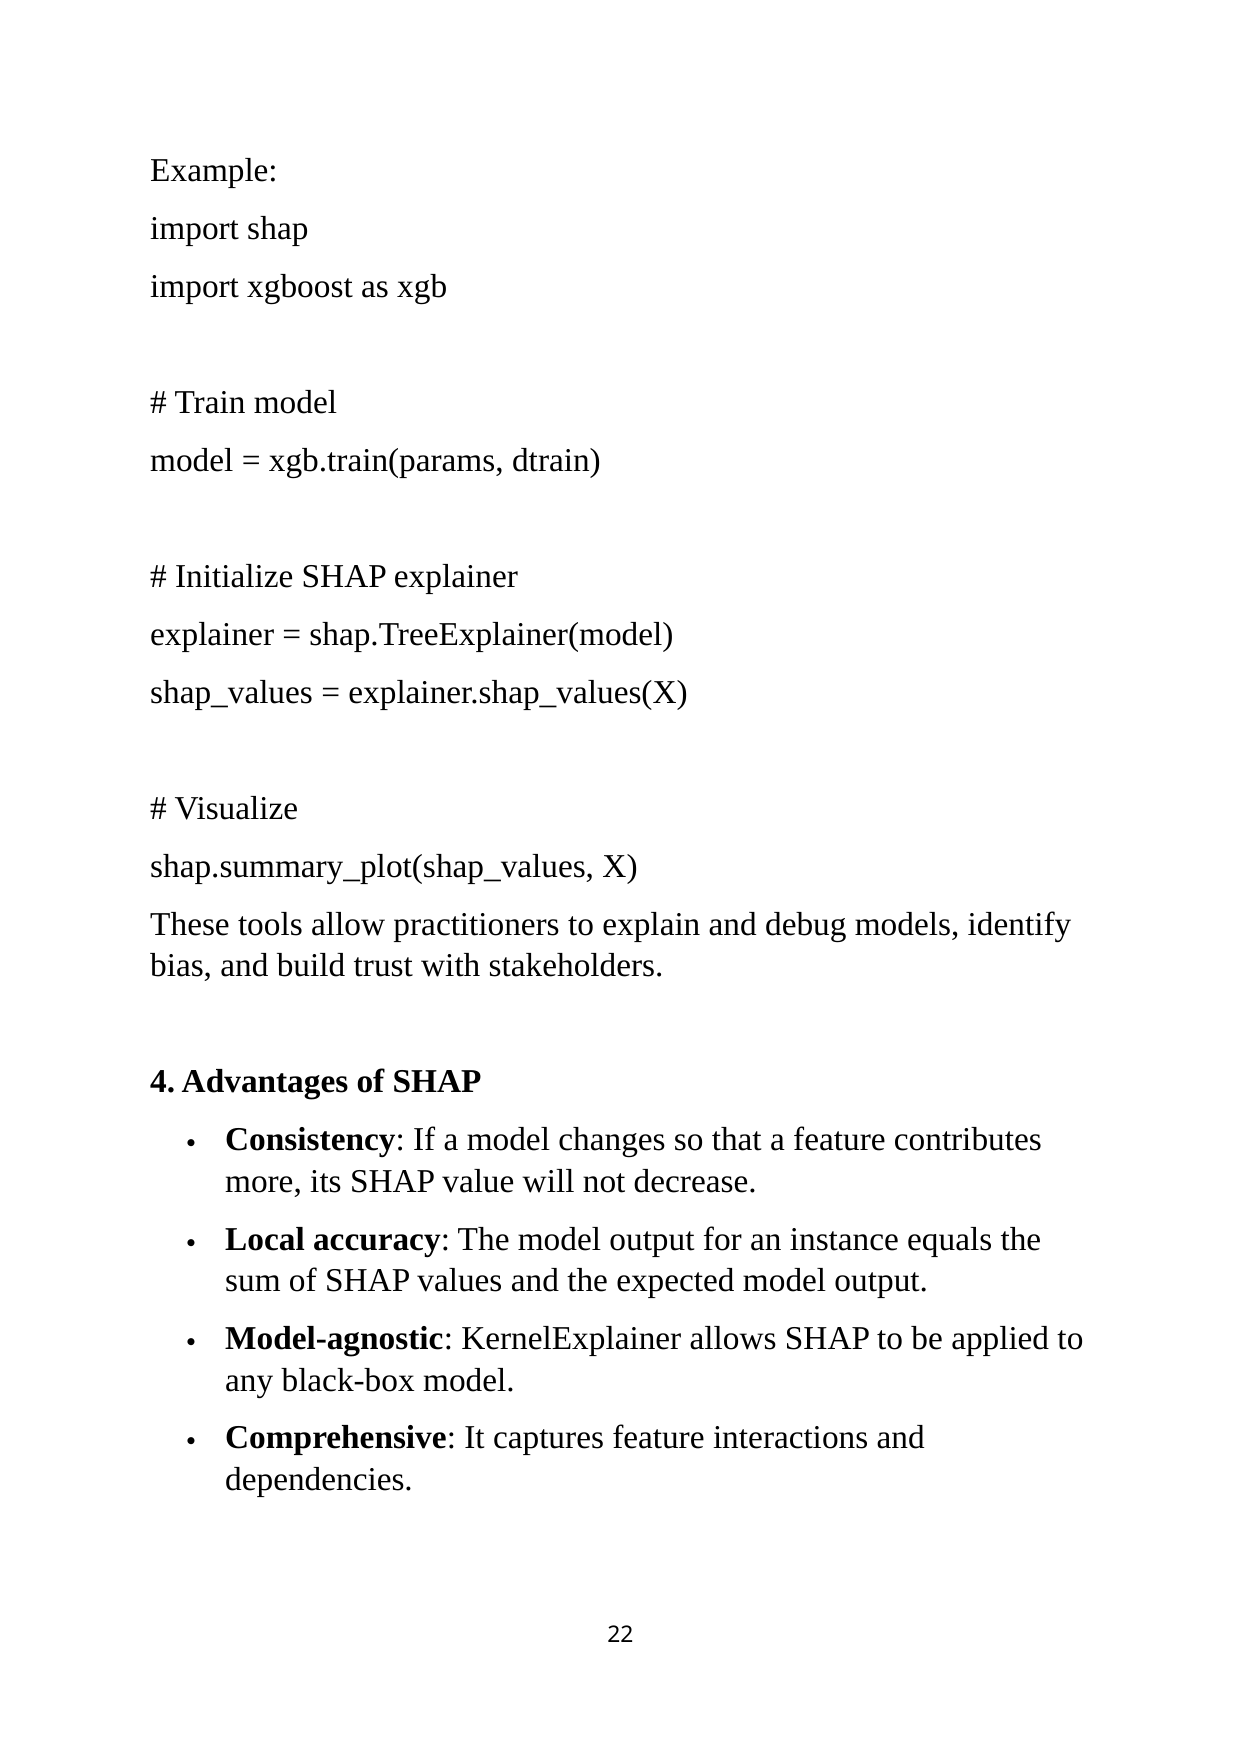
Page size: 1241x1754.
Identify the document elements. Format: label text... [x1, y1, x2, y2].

text # Visualize [150, 788, 1090, 827]
text import xgboost as xgb [150, 266, 1090, 304]
text shap.summary_plot(shap_values, X) [150, 846, 1090, 884]
text 4. Advantages of SHAP [150, 1062, 1090, 1100]
text import shap [150, 208, 1090, 246]
list Consistency: If a model changes so that a feature contributes more, its SHAP value will not decrease. [187, 1120, 1090, 1199]
list Comprehensive: It captures feature interactions and dependencies. [187, 1418, 1090, 1497]
text Example: [150, 150, 1090, 188]
text shap_values = explainer.shap_values(X) [150, 672, 1090, 711]
list Model-agnostic: KernelExplainer allows SHAP to be applied to any black-box model. [187, 1318, 1090, 1398]
text # Initialize SHAP explainer [150, 556, 1090, 594]
text # Train model [150, 382, 1090, 420]
text These tools allow practitioners to explain and debug models, identify bias, and build trust with stakeholders. [150, 904, 1090, 984]
list Local accuracy: The model output for an instance equals the sum of SHAP values and the expected model output. [187, 1219, 1090, 1299]
text model = xgb.train(params, dtrain) [150, 440, 1090, 478]
text explainer = shap.TreeExplainer(model) [150, 614, 1090, 652]
